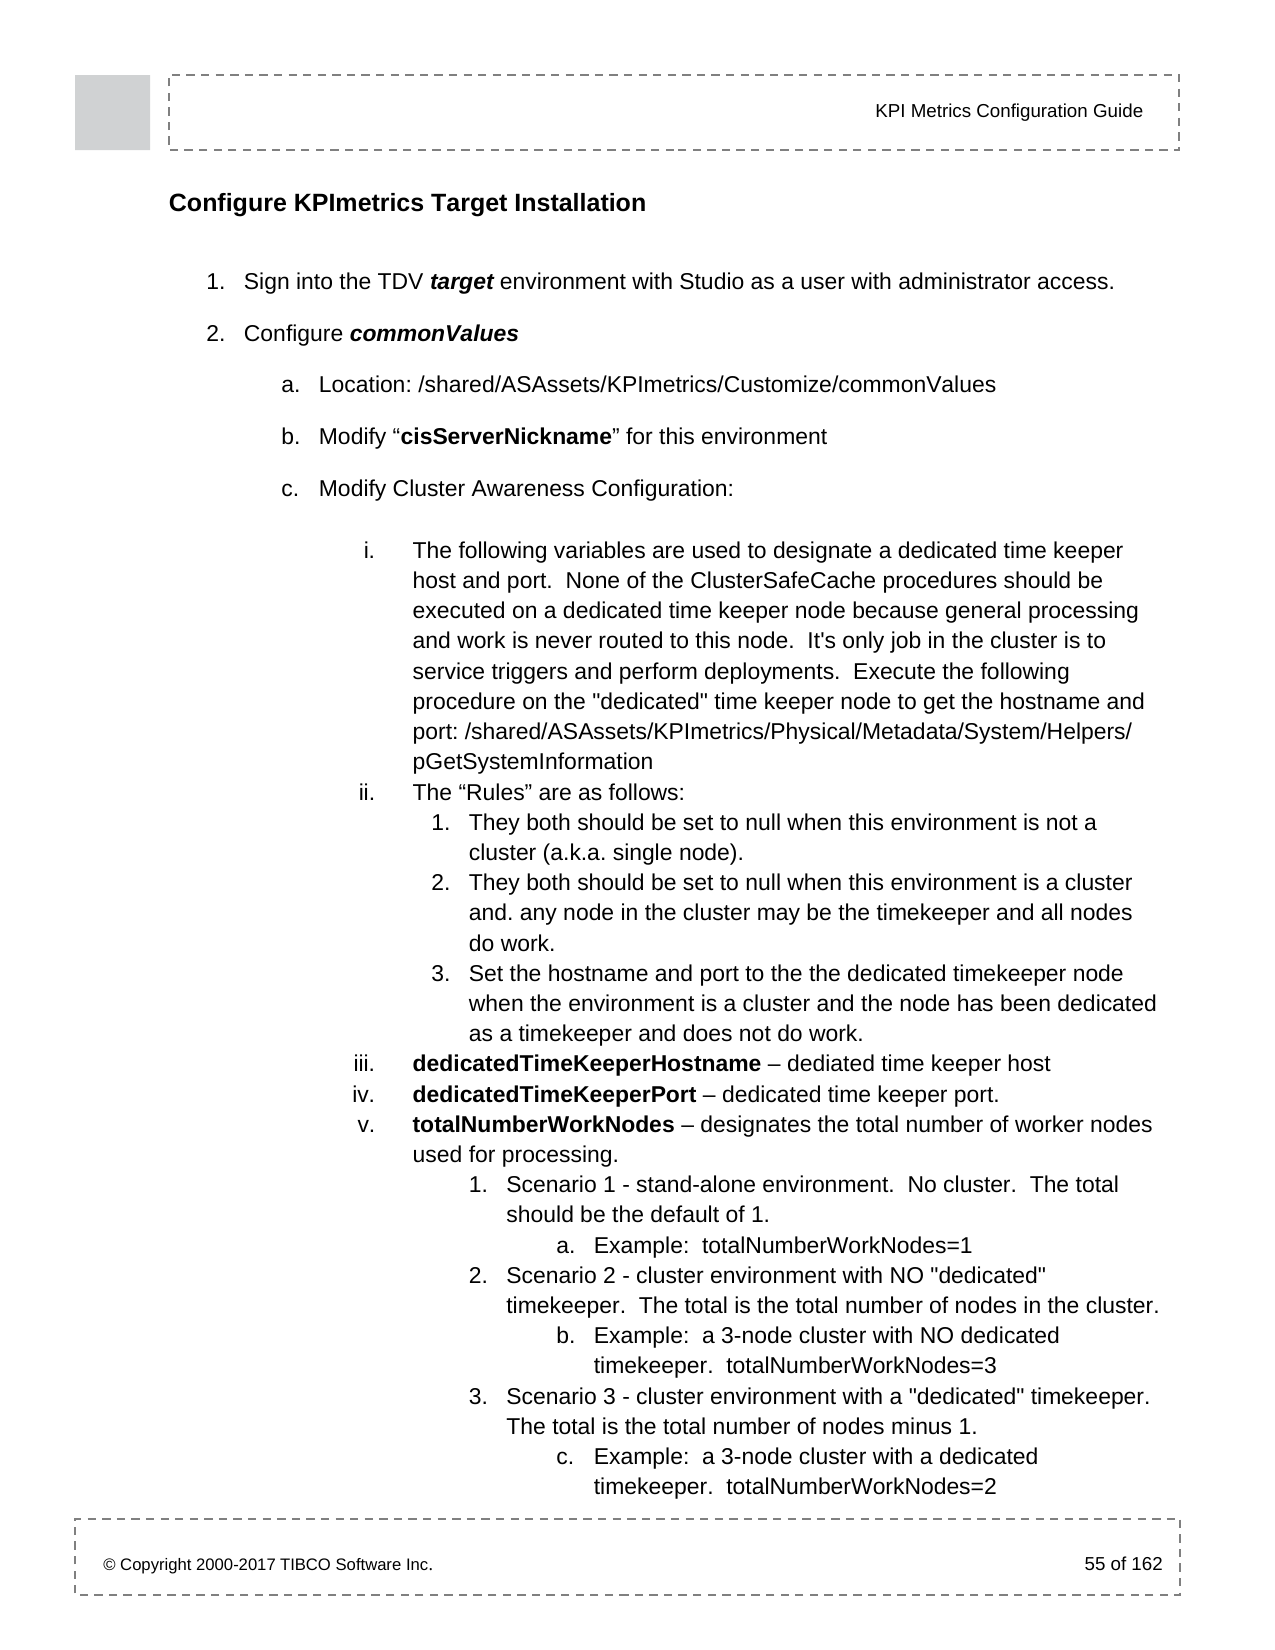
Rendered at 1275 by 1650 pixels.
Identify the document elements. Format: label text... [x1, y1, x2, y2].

list They both should be set to null when this environment is not a cluster (a.k.a. single node). [431, 809, 1162, 865]
list Example: totalNumberWorkNodes=1 [556, 1232, 1162, 1258]
list Scenario 3 - cluster environment with a "dedicated" timekeeper. The total is the total number of nodes minus 1. [469, 1383, 1162, 1439]
list Scenario 1 - stand-alone environment. No cluster. The total should be the default of 1. [469, 1171, 1162, 1228]
list Set the hostname and port to the the dedicated timekeeper node when the environment is a cluster and the node has been dedicated as a timekeeper and does not do work. [431, 960, 1162, 1047]
list The following variables are used to designate a dedicated time keeper host and port. None of the ClusterSafeCache procedures should be executed on a dedicated time keeper node because general processing and work is never routed to this node. It's only job in the cluster is to service triggers and perform deployments. Execute the following procedure on the "dedicated" time keeper node to get the hostname and port: /shared/ASAssets/KPImetrics/Physical/Metadata/System/Helpers/ pGetSystemInformation [375, 537, 1162, 775]
list Example: a 3-node cluster with a dedicated timekeeper. totalNumberWorkNodes=2 [556, 1443, 1162, 1500]
list dedicatedTimeKeeperHostname – dediated time keeper host [375, 1050, 1162, 1077]
list dedicatedTimeKeeperPort – dedicated time keeper port. [375, 1081, 1162, 1107]
list Sign into the TDV target environment with Studio as a user with administrator access. [206, 268, 1162, 294]
list Scenario 2 - cluster environment with NO "dedicated" timekeeper. The total is the total number of nodes in the cluster. [469, 1262, 1162, 1318]
list The “Rules” are as follows: [375, 778, 1162, 805]
list Modify “cisServerNickname” for this environment [281, 423, 1162, 449]
list Location: /shared/ASAssets/KPImetrics/Customize/commonValues [281, 371, 1162, 398]
list Configure commonValues [206, 320, 1162, 346]
list They both should be set to null when this environment is a cluster and. any node in the cluster may be the timekeeper and all nodes do work. [431, 869, 1162, 956]
list Example: a 3-node cluster with NO dedicated timekeeper. totalNumberWorkNodes=3 [556, 1322, 1162, 1379]
list Modify Cluster Awareness Configuration: [281, 475, 1162, 501]
subtitle Configure KPImetrics Target Installation [169, 187, 1162, 216]
list totalNumberWorkNodes – designates the total number of worker nodes used for processing. [375, 1111, 1162, 1167]
